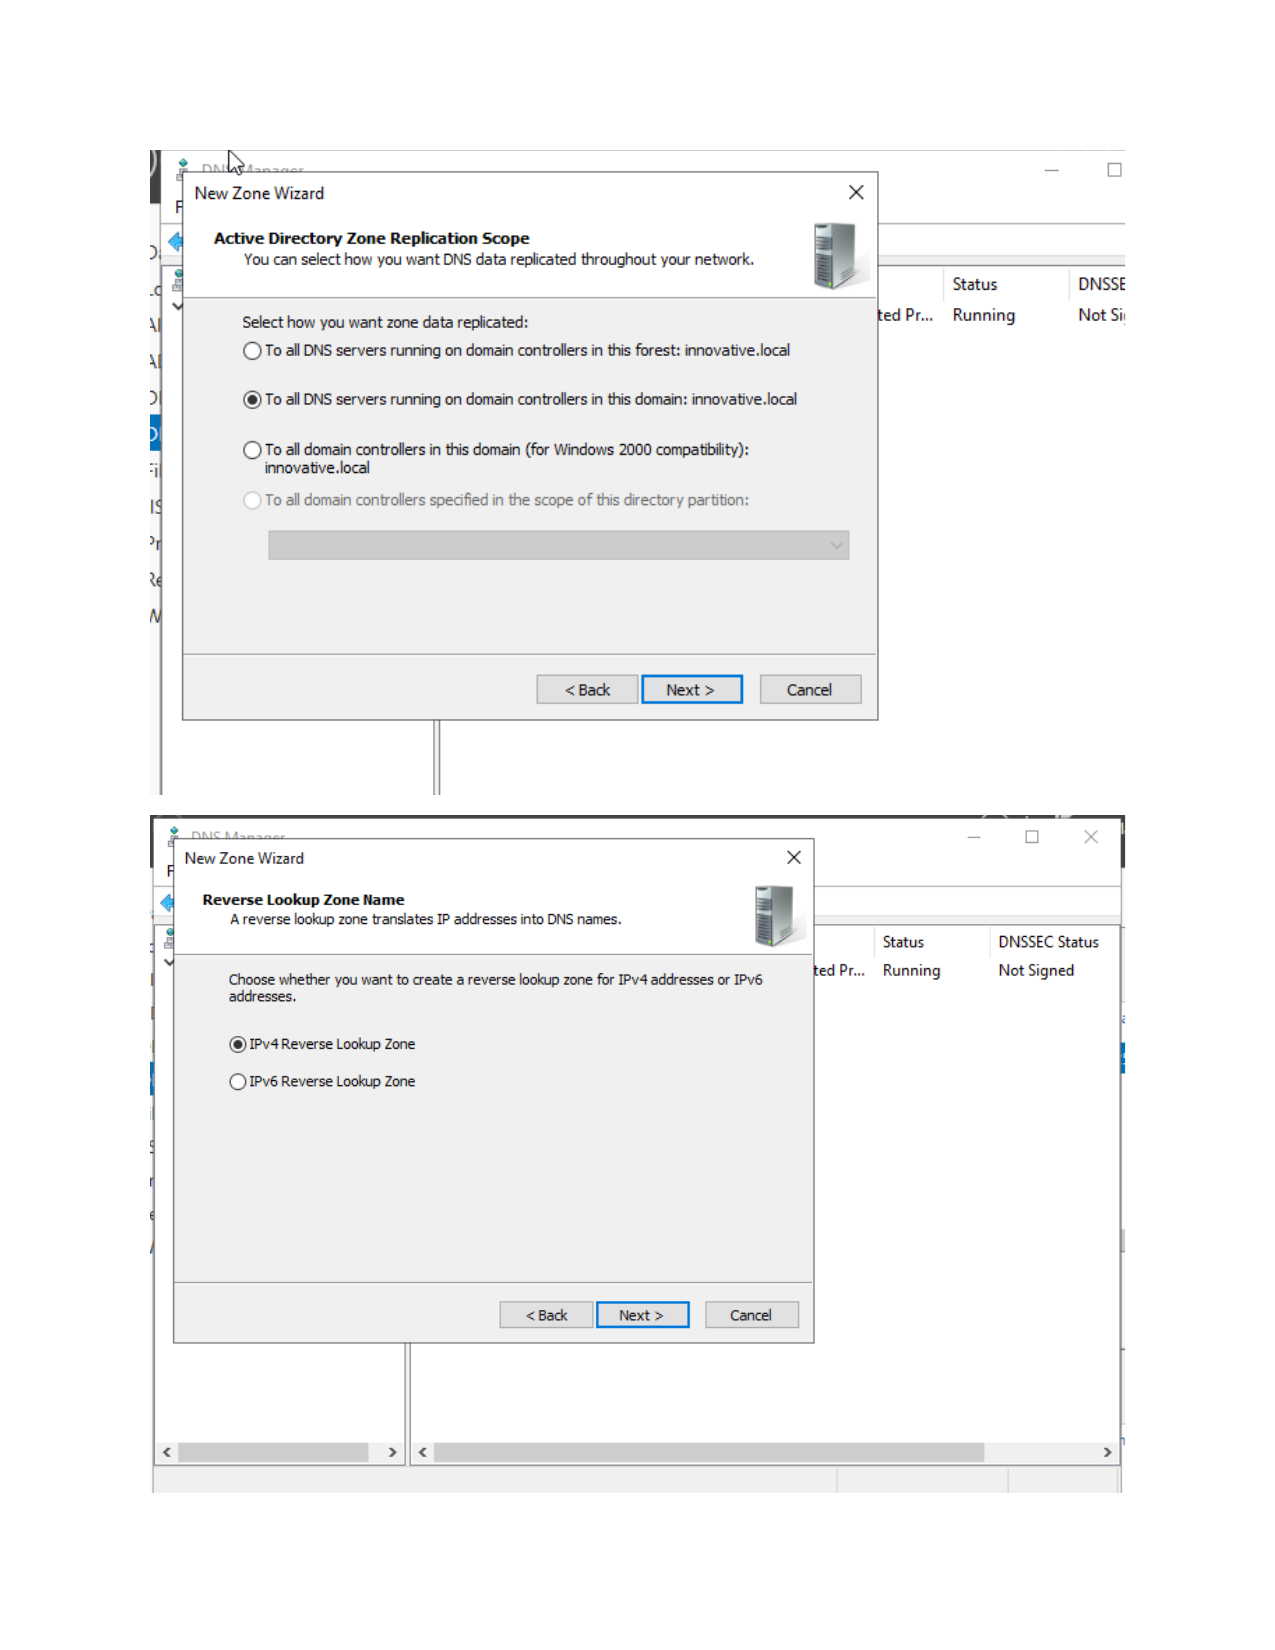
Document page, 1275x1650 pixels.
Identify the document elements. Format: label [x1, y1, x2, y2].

picture [150, 815, 1125, 1493]
picture [150, 150, 1125, 795]
